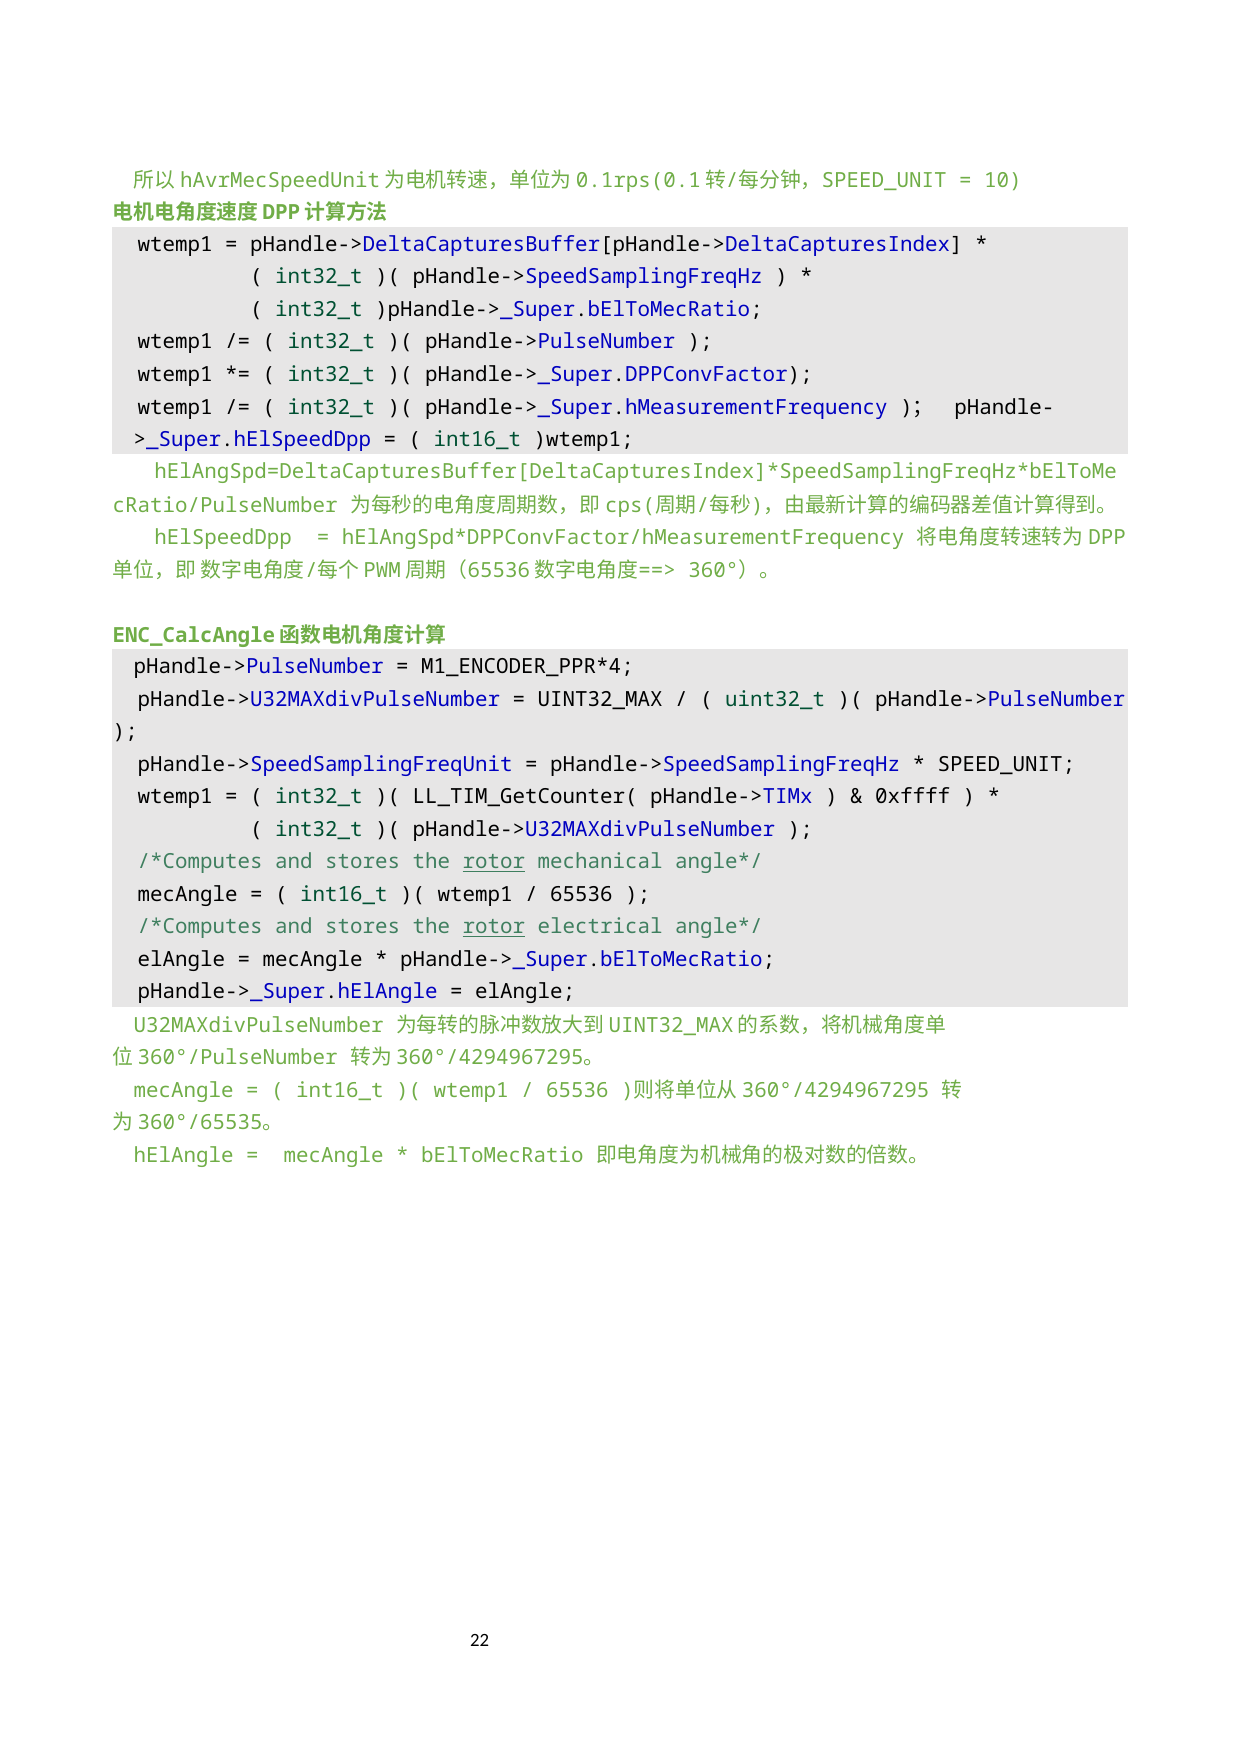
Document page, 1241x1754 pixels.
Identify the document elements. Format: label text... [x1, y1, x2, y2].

text pHandle->_Super.hElAngle = elAngle; [112, 974, 1128, 1007]
text /*Computes and stores the rotor electrical angle*/ [112, 909, 1128, 942]
text ENC_CalcAngle函数电机角度计算 [112, 617, 1128, 649]
text mecAngle = ( int16_t )( wtemp1 / 65536 ); [112, 877, 1128, 909]
text hElSpeedDpp = hElAngSpd*DPPConvFactor/hMeasurementFrequency 将电角度转速转为 DPP单位，即 数字电角度/每个PWM周期（65536数字电角度==> 360°）。 [112, 519, 1128, 584]
text pHandle->U32MAXdivPulseNumber = UINT32_MAX / ( uint32_t )( pHandle->PulseNumber ); [112, 682, 1128, 747]
text ( int32_t )( pHandle->SpeedSamplingFreqHz ) * [112, 259, 1128, 292]
text pHandle->PulseNumber = M1_ENCODER_PPR*4; [112, 649, 1128, 682]
text 电机电角度速度DPP计算方法 [112, 194, 1128, 227]
text 所以 hAvrMecSpeedUnit为电机转速，单位为0.1rps(0.1转/每分钟，SPEED_UNIT = 10) [112, 162, 1128, 194]
text U32MAXdivPulseNumber 为每转的脉冲数放大到UINT32_MAX的系数，将机械角度单位360°/PulseNumber 转为360°/4294967295。 [112, 1007, 1128, 1072]
text hElAngle = mecAngle * bElToMecRatio 即电角度为机械角的极对数的倍数。 [112, 1137, 1128, 1169]
text ( int32_t )pHandle->_Super.bElToMecRatio; [112, 292, 1128, 324]
text ( int32_t )( pHandle->U32MAXdivPulseNumber ); [112, 812, 1128, 844]
text wtemp1 = pHandle->DeltaCapturesBuffer[pHandle->DeltaCapturesIndex] * [112, 227, 1128, 259]
text /*Computes and stores the rotor mechanical angle*/ [112, 844, 1128, 877]
text hElAngSpd=DeltaCapturesBuffer[DeltaCapturesIndex]*SpeedSamplingFreqHz*bElToMecRatio/PulseNumber 为每秒的电角度周期数，即 cps(周期/每秒)，由最新计算的编码器差值计算得到。 [112, 454, 1128, 519]
text wtemp1 = ( int32_t )( LL_TIM_GetCounter( pHandle->TIMx ) & 0xffff ) * [112, 779, 1128, 812]
text mecAngle = ( int16_t )( wtemp1 / 65536 )则将单位从360°/4294967295 转为360°/65535。 [112, 1072, 1128, 1137]
text wtemp1 /= ( int32_t )( pHandle->PulseNumber ); [112, 324, 1128, 357]
text elAngle = mecAngle * pHandle->_Super.bElToMecRatio; [112, 942, 1128, 974]
text wtemp1 /= ( int32_t )( pHandle->_Super.hMeasurementFrequency )； pHandle->_Super.hElSpeedDpp = ( int16_t )wtemp1; [112, 389, 1128, 454]
text wtemp1 *= ( int32_t )( pHandle->_Super.DPPConvFactor); [112, 357, 1128, 389]
text pHandle->SpeedSamplingFreqUnit = pHandle->SpeedSamplingFreqHz * SPEED_UNIT; [112, 747, 1128, 779]
